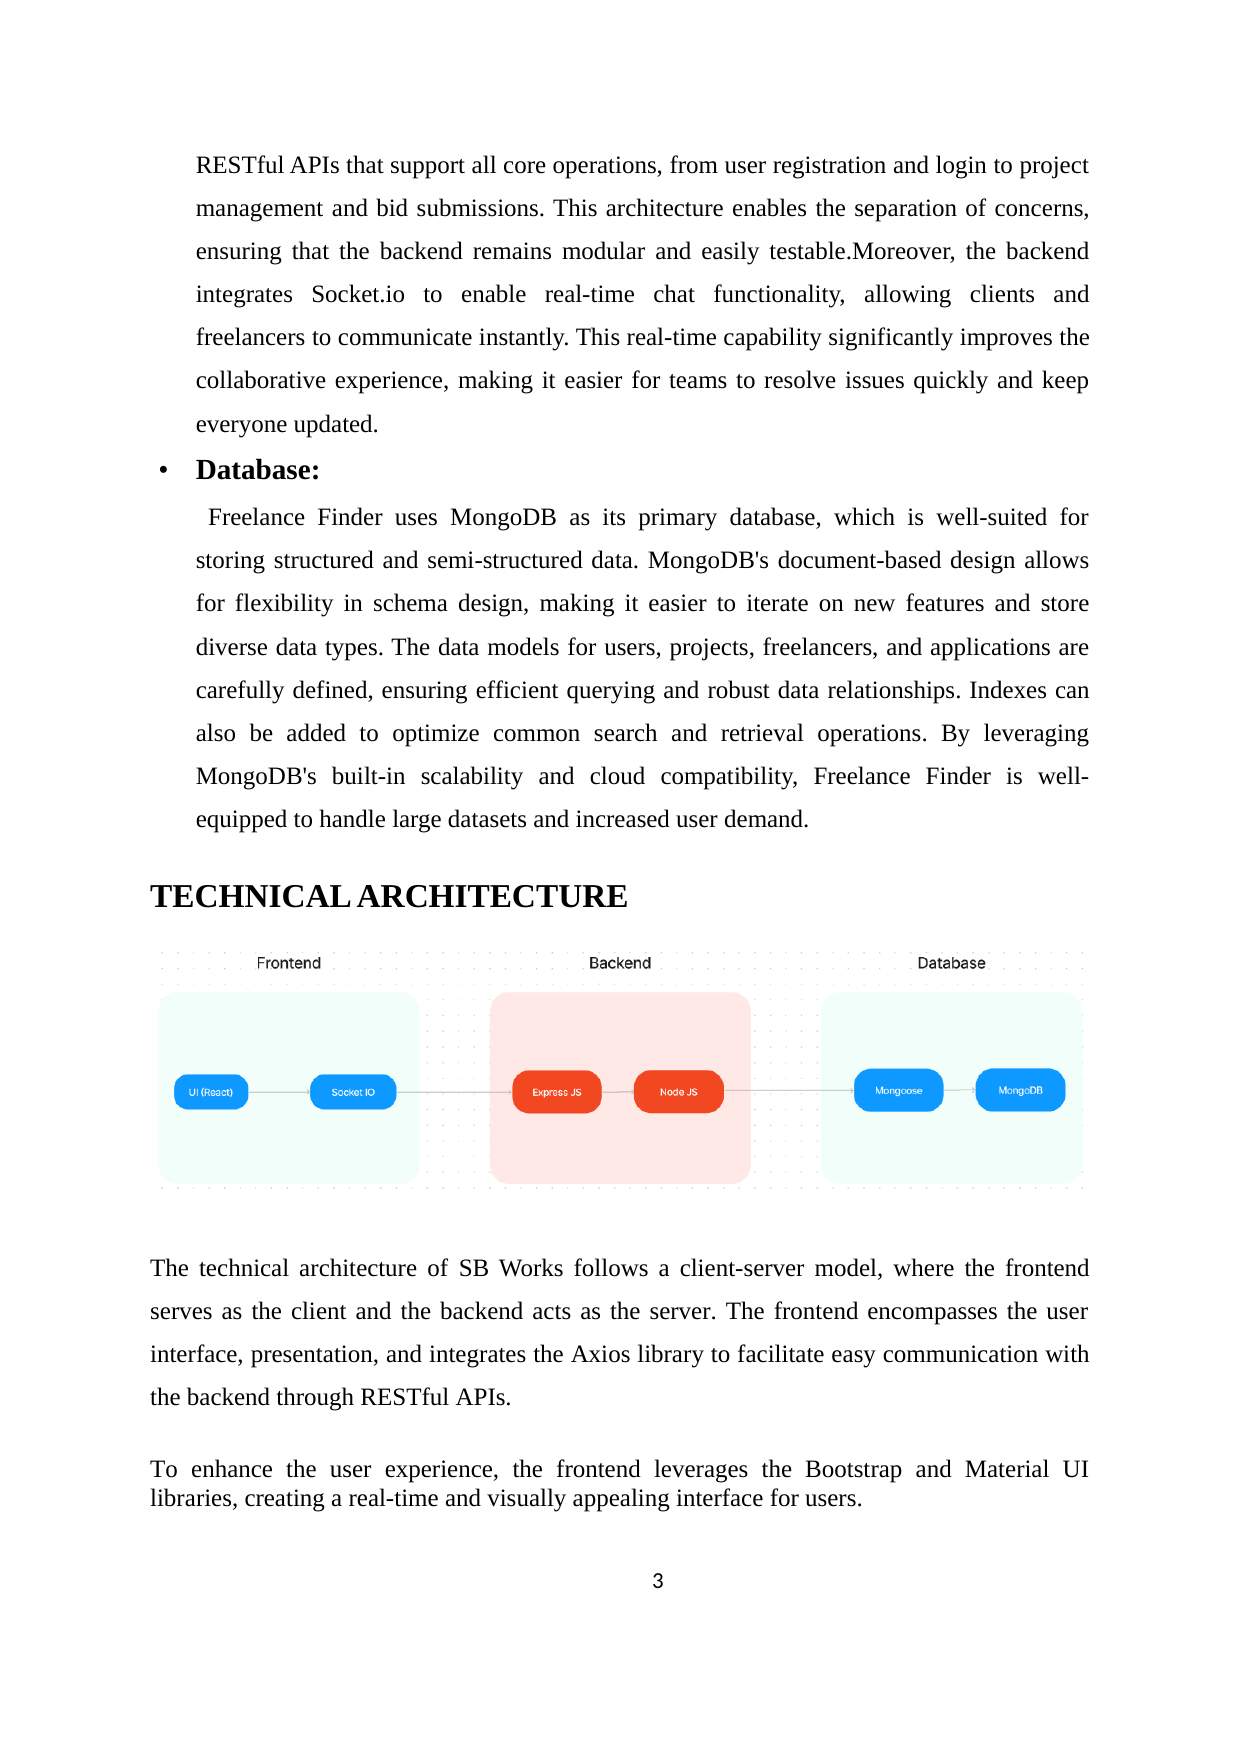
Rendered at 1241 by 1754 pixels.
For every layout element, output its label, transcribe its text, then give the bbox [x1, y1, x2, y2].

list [196, 150, 1090, 437]
text TECHNICAL ARCHITECTURE [150, 876, 1090, 915]
picture [150, 945, 1091, 1190]
text The technical architecture of SB Works follows a client-server model, where the frontend serves as the client and the backend acts as the server. The frontend encompasses the user interface, presentation, and integrates the Axios library to facilitate easy communication with the backend through RESTful APIs. [150, 1253, 1090, 1411]
list Freelance Finder uses MongoDB as its primary database, which is well-suited for storing structured and semi-structured data. MongoDB's document-based design allows for flexibility in schema design, making it easier to iterate on new features and store diverse data types. The data models for users, projects, freelancers, and applications are carefully defined, ensuring efficient querying and robust data relationships. Indexes can also be added to optimize common search and retrieval operations. By leveraging MongoDB's built-in scalability and cloud compatibility, Freelance Finder is well-equipped to handle large datasets and increased user demand. [196, 502, 1090, 833]
list Database: [158, 452, 1090, 485]
text To enhance the user experience, the frontend leverages the Bootstrap and Material UI libraries, creating a real-time and visually appealing interface for users. [150, 1454, 1090, 1512]
